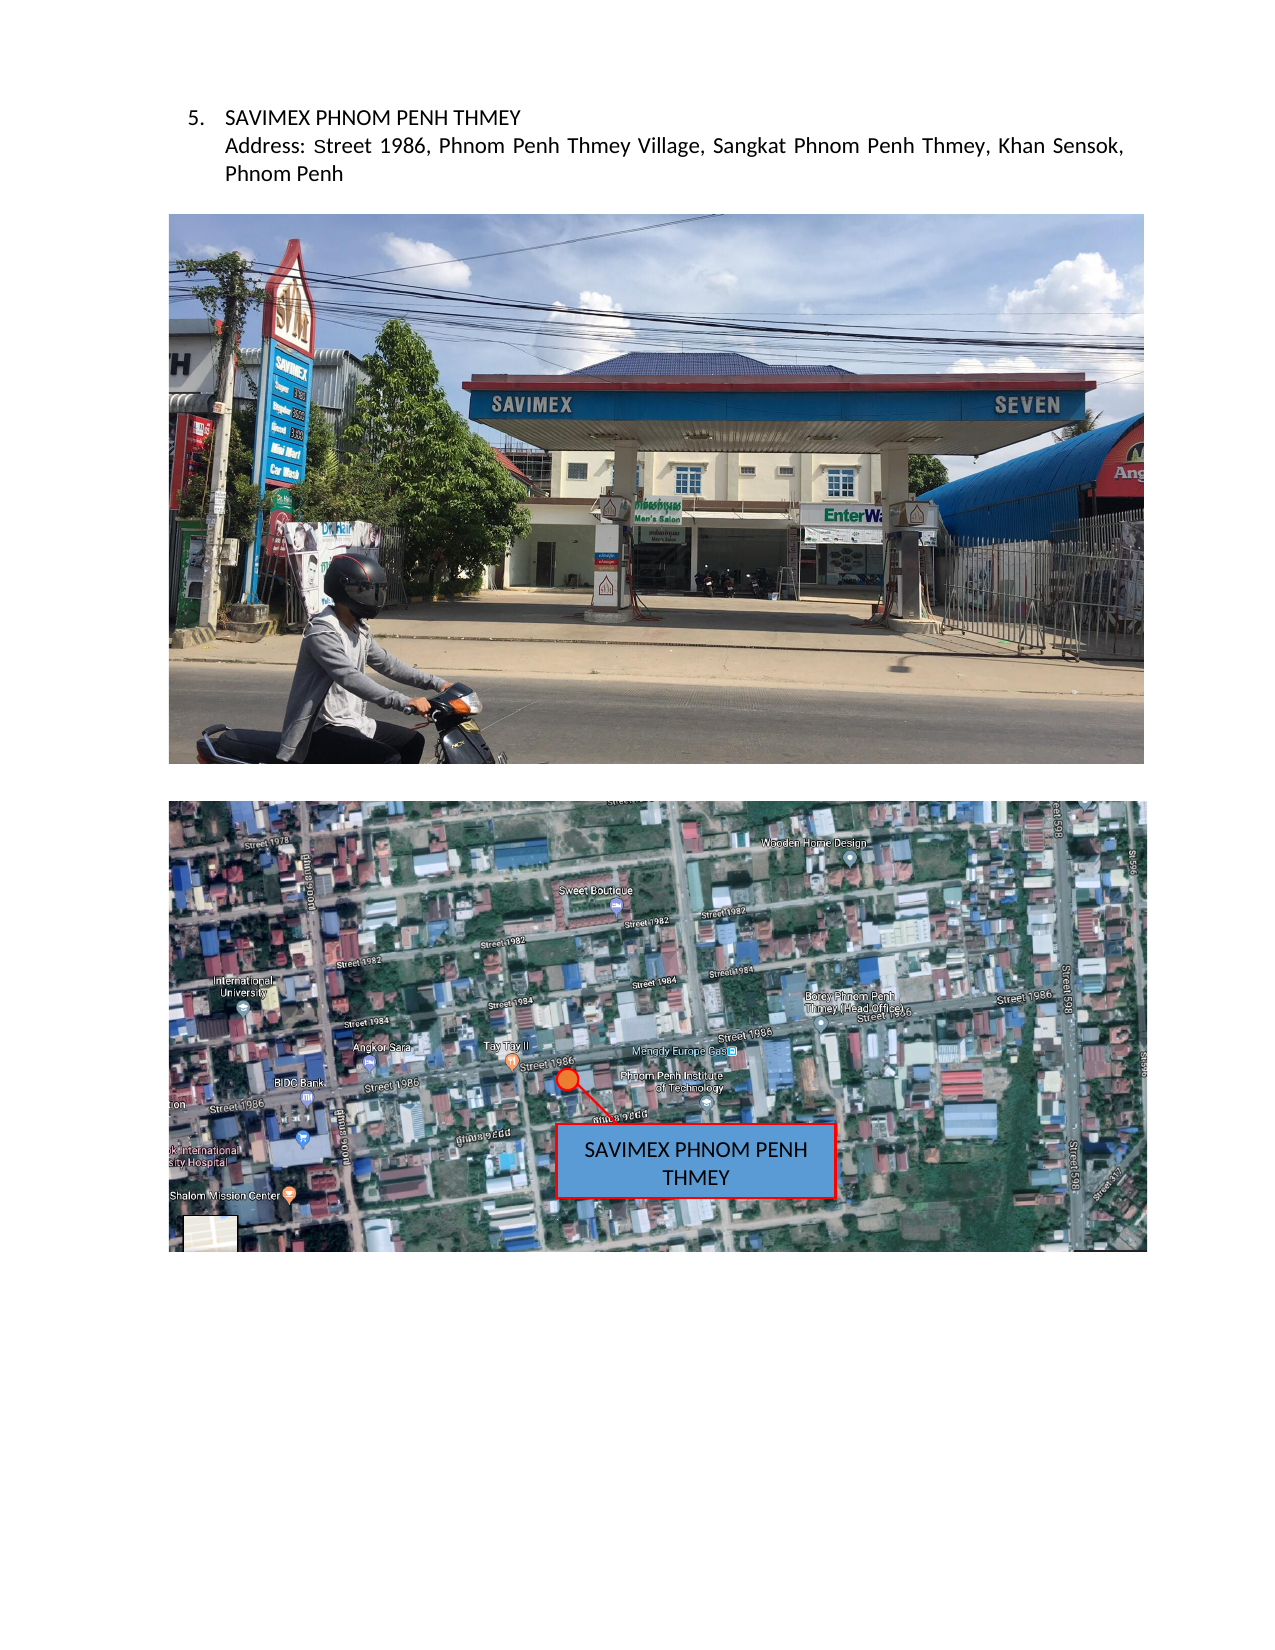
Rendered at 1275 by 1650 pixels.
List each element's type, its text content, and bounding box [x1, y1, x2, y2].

picture [168, 801, 1148, 1252]
picture [168, 214, 1144, 764]
list Address: Street 1986, Phnom Penh Thmey Village, Sangkat Phnom Penh Thmey, Khan Sensok, Phnom Penh [225, 131, 1125, 187]
list SAVIMEX PHNOM PENH THMEY [187, 103, 1125, 131]
